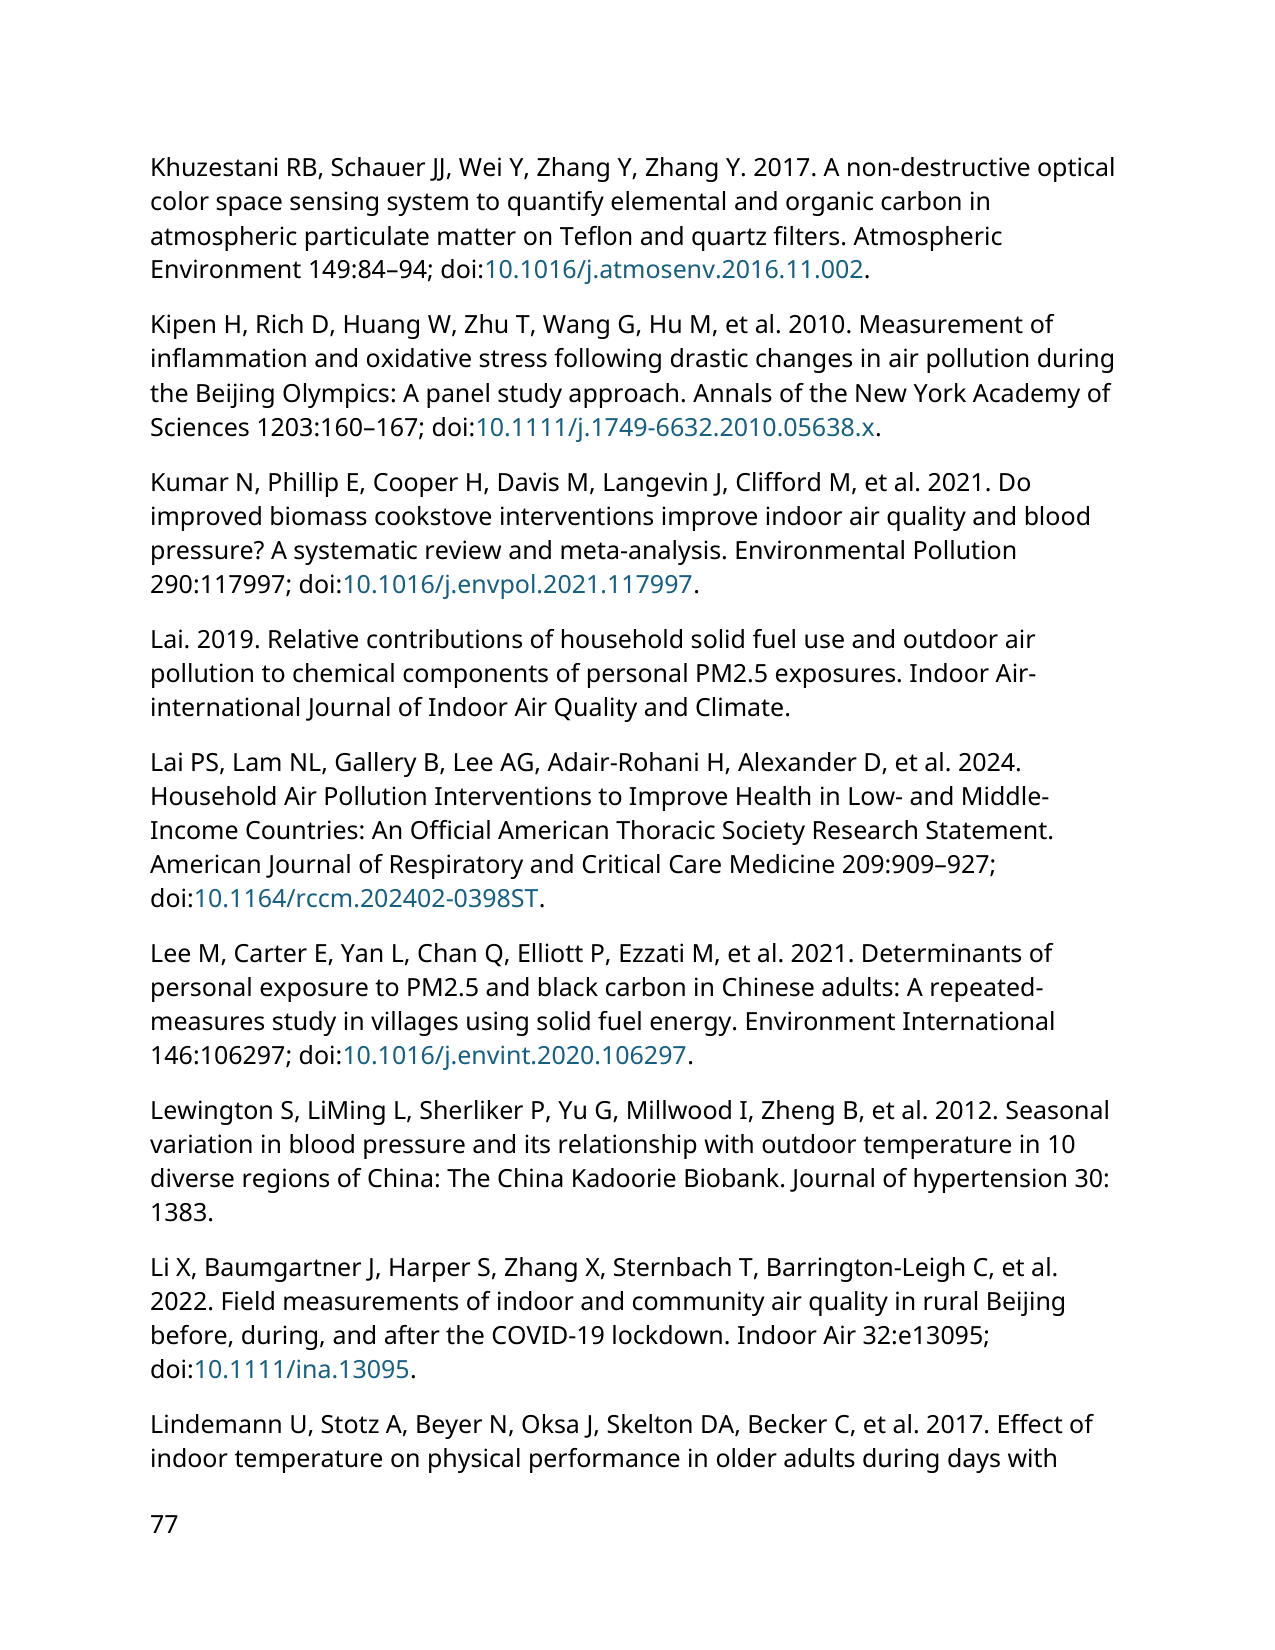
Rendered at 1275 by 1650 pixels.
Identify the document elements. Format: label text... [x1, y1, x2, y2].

text Li X, Baumgartner J, Harper S, Zhang X, Sternbach T, Barrington-Leigh C, et al. 2022. Field measurements of indoor and community air quality in rural Beijing before, during, and after the COVID-19 lockdown. Indoor Air 32:e13095; doi:10.1111/ina.13095. [150, 1249, 1125, 1386]
text Lewington S, LiMing L, Sherliker P, Yu G, Millwood I, Zheng B, et al. 2012. Seasonal variation in blood pressure and its relationship with outdoor temperature in 10 diverse regions of China: The China Kadoorie Biobank. Journal of hypertension 30: 1383. [150, 1092, 1125, 1229]
text Lee M, Carter E, Yan L, Chan Q, Elliott P, Ezzati M, et al. 2021. Determinants of personal exposure to PM2.5 and black carbon in Chinese adults: A repeated-measures study in villages using solid fuel energy. Environment International 146:106297; doi:10.1016/j.envint.2020.106297. [150, 935, 1125, 1072]
text Kumar N, Phillip E, Cooper H, Davis M, Langevin J, Clifford M, et al. 2021. Do improved biomass cookstove interventions improve indoor air quality and blood pressure? A systematic review and meta-analysis. Environmental Pollution 290:117997; doi:10.1016/j.envpol.2021.117997. [150, 464, 1125, 600]
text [150, 1407, 1125, 1475]
text Kipen H, Rich D, Huang W, Zhu T, Wang G, Hu M, et al. 2010. Measurement of inflammation and oxidative stress following drastic changes in air pollution during the Beijing Olympics: A panel study approach. Annals of the New York Academy of Sciences 1203:160–167; doi:10.1111/j.1749-6632.2010.05638.x. [150, 307, 1125, 443]
text Khuzestani RB, Schauer JJ, Wei Y, Zhang Y, Zhang Y. 2017. A non-destructive optical color space sensing system to quantify elemental and organic carbon in atmospheric particulate matter on Teflon and quartz filters. Atmospheric Environment 149:84–94; doi:10.1016/j.atmosenv.2016.11.002. [150, 150, 1125, 286]
text Lai PS, Lam NL, Gallery B, Lee AG, Adair-Rohani H, Alexander D, et al. 2024. Household Air Pollution Interventions to Improve Health in Low- and Middle-Income Countries: An Official American Thoracic Society Research Statement. American Journal of Respiratory and Critical Care Medicine 209:909–927; doi:10.1164/rccm.202402-0398ST. [150, 744, 1125, 914]
text Lai. 2019. Relative contributions of household solid fuel use and outdoor air pollution to chemical components of personal PM2.5 exposures. Indoor Air-international Journal of Indoor Air Quality and Climate. [150, 621, 1125, 723]
